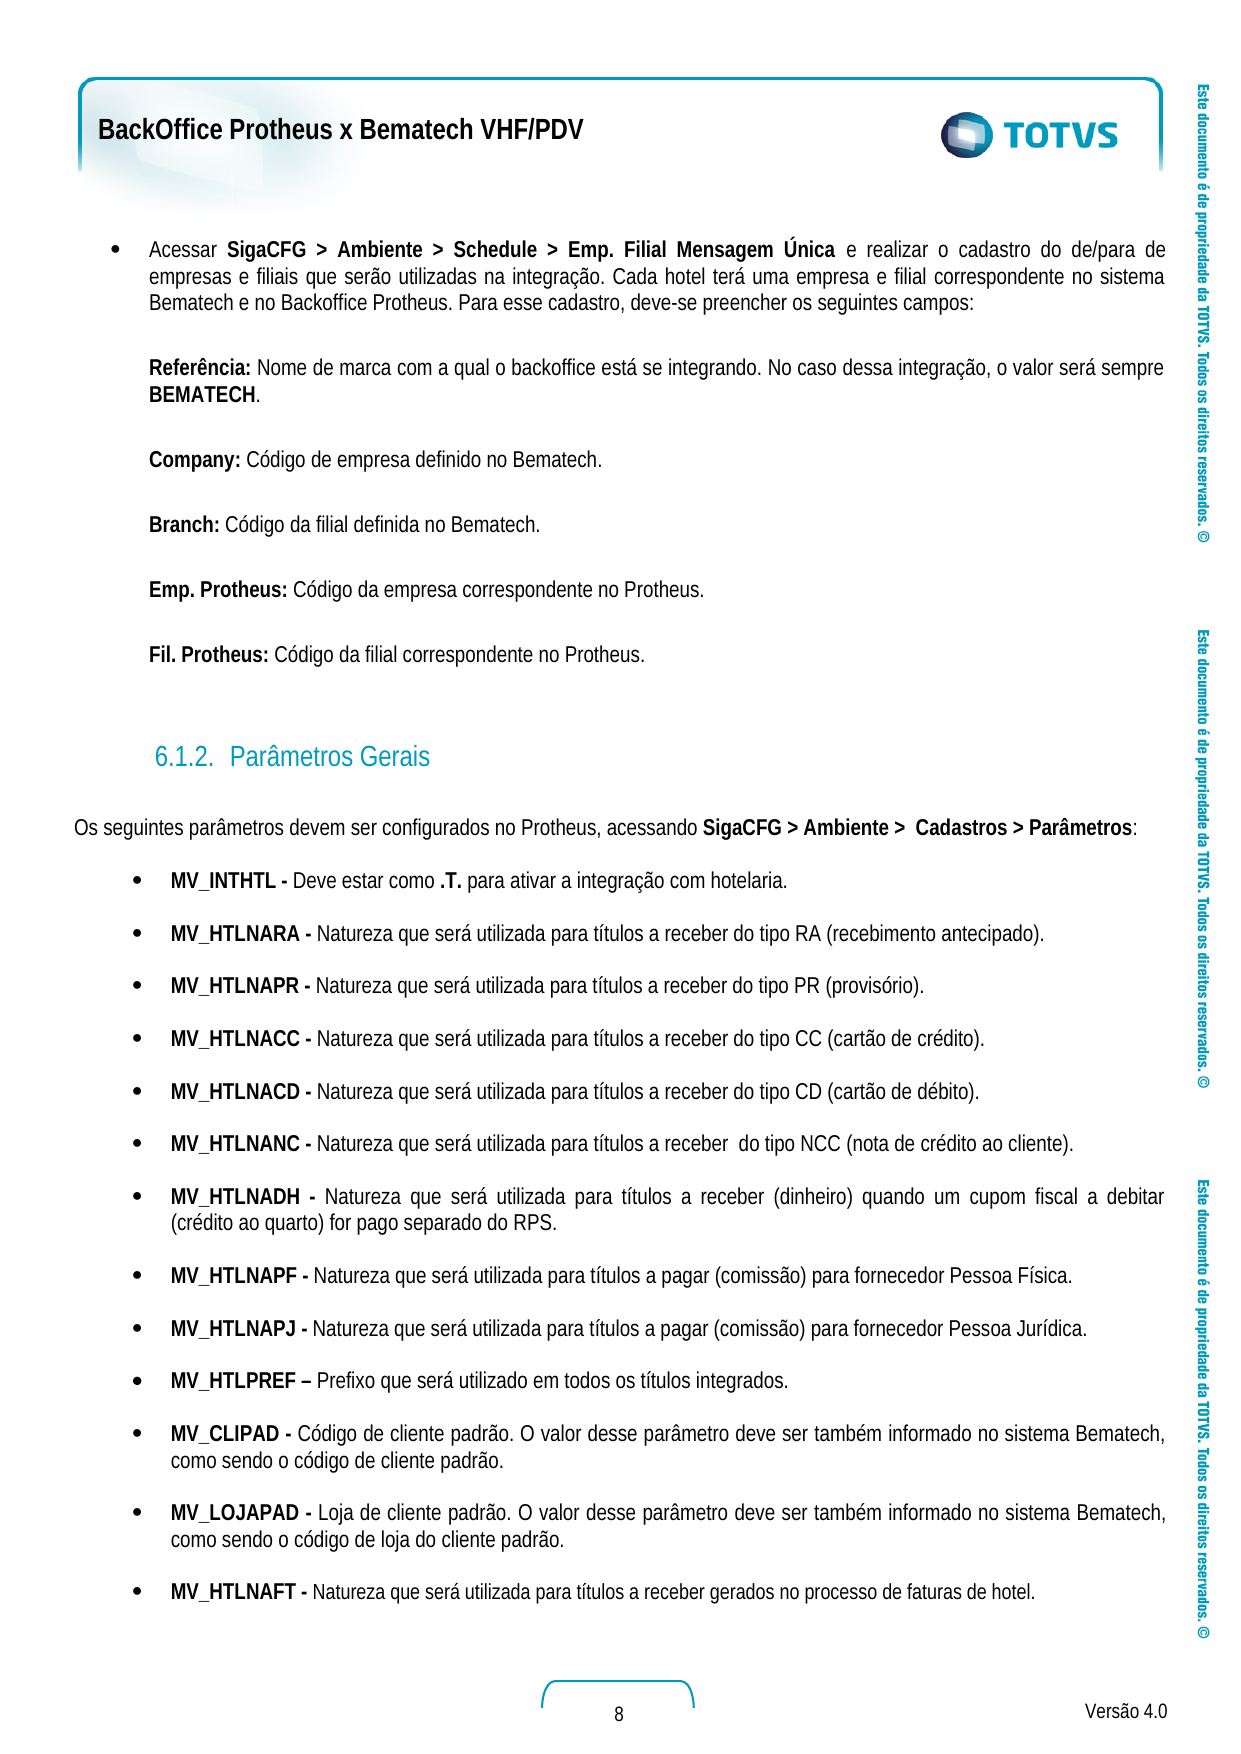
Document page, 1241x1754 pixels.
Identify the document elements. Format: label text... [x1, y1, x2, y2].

list MV_INTHTL - Deve estar como .T. para ativar a integração com hotelaria. [133, 867, 1166, 893]
subtitle Parâmetros Gerais [154, 739, 1166, 773]
text Referência: Nome de marca com a qual o backoffice está se integrando. No caso dessa integração, o valor será sempre BEMATECH. [149, 354, 1166, 407]
list Acessar SigaCFG > Ambiente > Schedule > Emp. Filial Mensagem Única e realizar o cadastro do de/para de empresas e filiais que serão utilizadas na integração. Cada hotel terá uma empresa e filial correspondente no sistema Bematech e no Backoffice Protheus. Para esse cadastro, deve-se preencher os seguintes campos: [111, 236, 1166, 315]
list MV_HTLNACC - Natureza que será utilizada para títulos a receber do tipo CC (cartão de crédito). [133, 1025, 1166, 1051]
text Company: Código de empresa definido no Bematech. [149, 446, 1166, 472]
list MV_HTLNAPR - Natureza que será utilizada para títulos a receber do tipo PR (provisório). [133, 972, 1166, 998]
list MV_HTLNADH - Natureza que será utilizada para títulos a receber (dinheiro) quando um cupom fiscal a debitar (crédito ao quarto) for pago separado do RPS. [133, 1183, 1166, 1236]
list MV_HTLNAFT - Natureza que será utilizada para títulos a receber gerados no processo de faturas de hotel. [133, 1578, 1166, 1605]
list MV_LOJAPAD - Loja de cliente padrão. O valor desse parâmetro deve ser também informado no sistema Bematech, como sendo o código de loja do cliente padrão. [133, 1499, 1166, 1552]
text Branch: Código da filial definida no Bematech. [149, 511, 1166, 537]
text Emp. Protheus: Código da empresa correspondente no Protheus. [149, 576, 1166, 603]
list MV_HTLNANC - Natureza que será utilizada para títulos a receber do tipo NCC (nota de crédito ao cliente). [133, 1130, 1166, 1157]
list MV_HTLPREF – Prefixo que será utilizado em todos os títulos integrados. [133, 1367, 1166, 1394]
list MV_HTLNARA - Natureza que será utilizada para títulos a receber do tipo RA (recebimento antecipado). [133, 919, 1166, 946]
list MV_CLIPAD - Código de cliente padrão. O valor desse parâmetro deve ser também informado no sistema Bematech, como sendo o código de cliente padrão. [133, 1420, 1166, 1473]
text Os seguintes parâmetros devem ser configurados no Protheus, acessando SigaCFG > Ambiente > Cadastros > Parâmetros: [74, 814, 1166, 840]
list MV_HTLNAPJ - Natureza que será utilizada para títulos a pagar (comissão) para fornecedor Pessoa Jurídica. [133, 1315, 1166, 1341]
list MV_HTLNAPF - Natureza que será utilizada para títulos a pagar (comissão) para fornecedor Pessoa Física. [133, 1262, 1166, 1288]
text Fil. Protheus: Código da filial correspondente no Protheus. [149, 641, 1166, 668]
list MV_HTLNACD - Natureza que será utilizada para títulos a receber do tipo CD (cartão de débito). [133, 1078, 1166, 1104]
picture [1182, 9, 1224, 1741]
picture [75, 73, 1167, 237]
